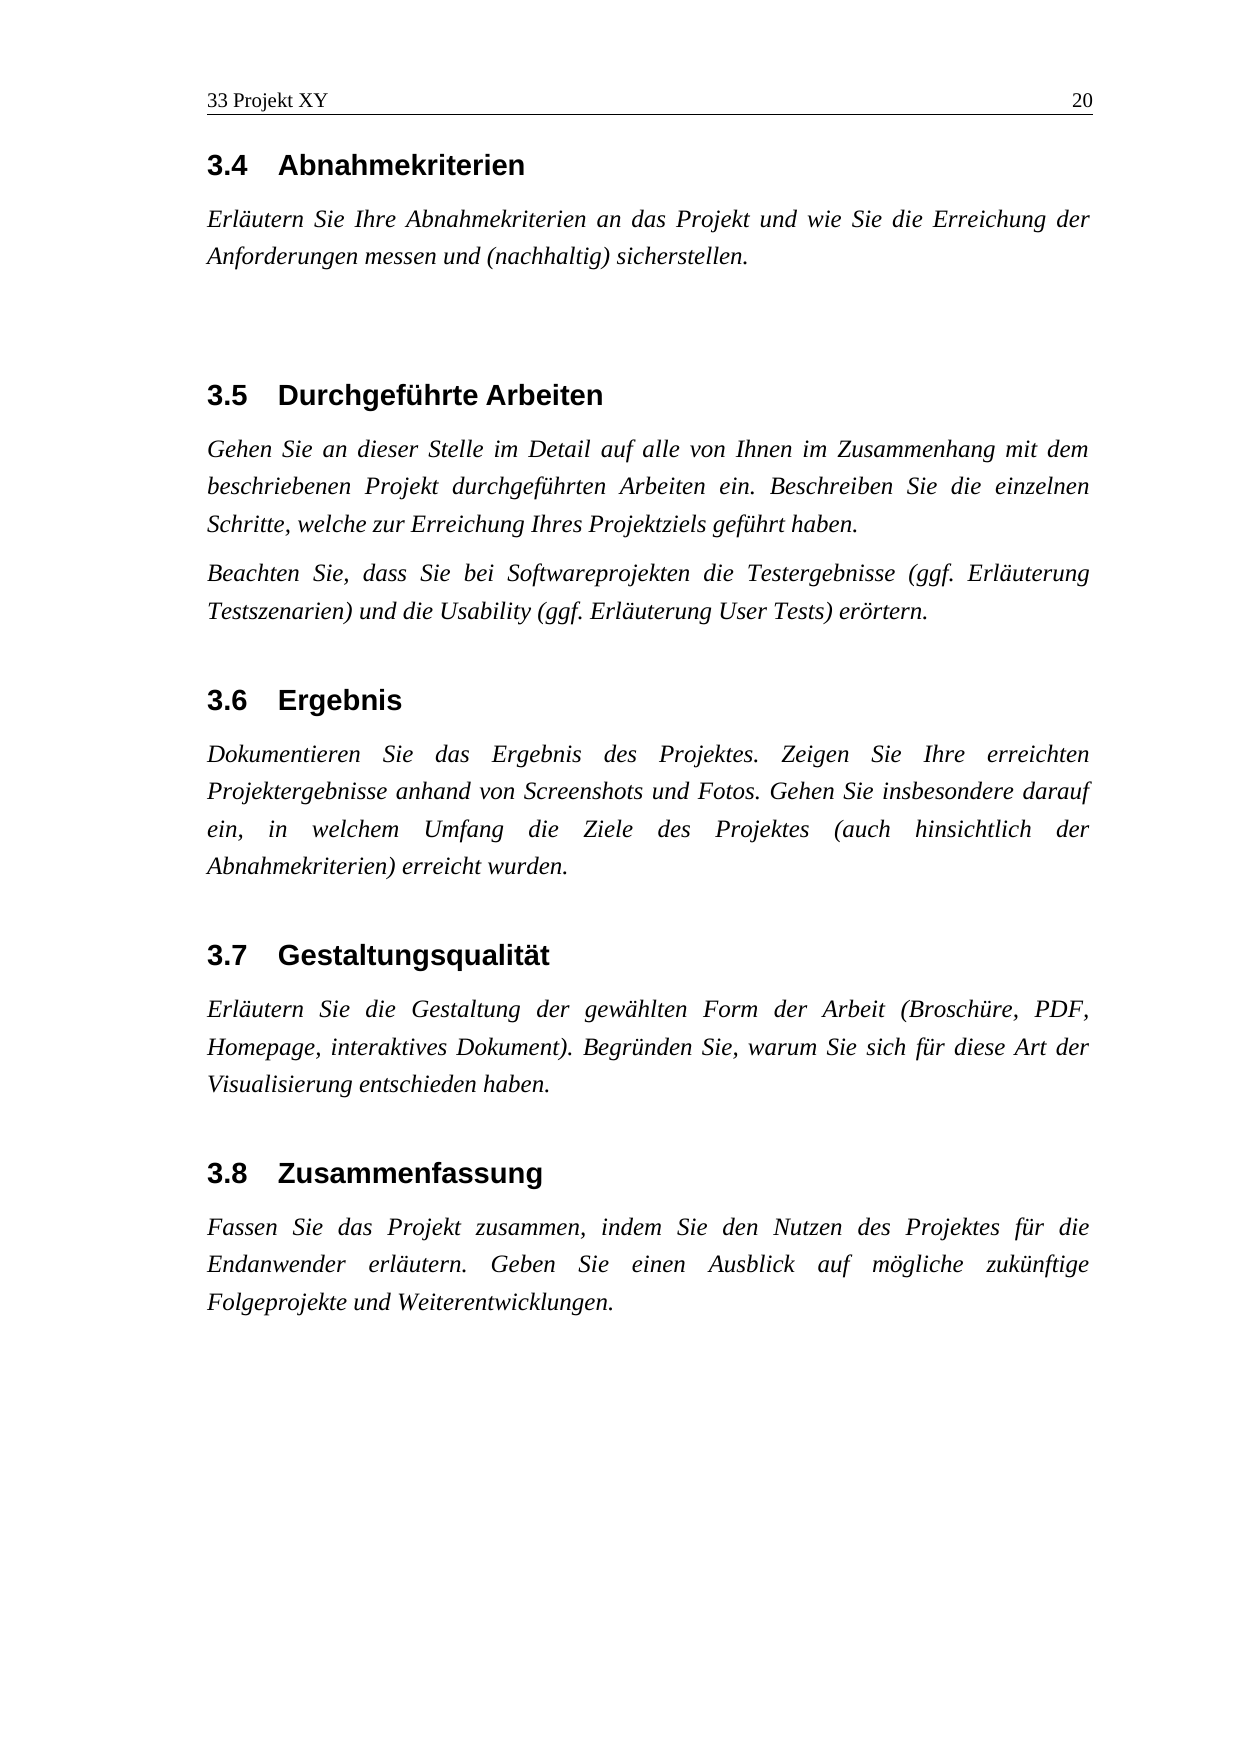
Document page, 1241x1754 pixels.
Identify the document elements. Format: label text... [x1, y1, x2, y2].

text Beachten Sie, dass Sie bei Softwareprojekten die Testergebnisse (ggf. Erläuterung Testszenarien) und die Usability (ggf. Erläuterung User Tests) erörtern. [207, 558, 1093, 624]
text Fassen Sie das Projekt zusammen, indem Sie den Nutzen des Projektes für die Endanwender erläutern. Geben Sie einen Ausblick auf mögliche zukünftige Folgeprojekte und Weiterentwicklungen. [207, 1212, 1093, 1316]
subtitle Abnahmekriterien [207, 148, 1093, 181]
subtitle Ergebnis [207, 683, 1093, 717]
subtitle Gestaltungsqualität [207, 938, 1093, 972]
text Erläutern Sie Ihre Abnahmekriterien an das Projekt und wie Sie die Erreichung der Anforderungen messen und (nachhaltig) sicherstellen. [207, 204, 1093, 270]
subtitle Durchgeführte Arbeiten [207, 378, 1093, 412]
text Dokumentieren Sie das Ergebnis des Projektes. Zeigen Sie Ihre erreichten Projektergebnisse anhand von Screenshots und Fotos. Gehen Sie insbesondere darauf ein, in welchem Umfang die Ziele des Projektes (auch hinsichtlich der Abnahmekriterien) erreicht wurden. [207, 739, 1093, 880]
text Gehen Sie an dieser Stelle im Detail auf alle von Ihnen im Zusammenhang mit dem beschriebenen Projekt durchgeführten Arbeiten ein. Beschreiben Sie die einzelnen Schritte, welche zur Erreichung Ihres Projektziels geführt haben. [207, 434, 1093, 537]
subtitle Zusammenfassung [207, 1156, 1093, 1190]
text Erläutern Sie die Gestaltung der gewählten Form der Arbeit (Broschüre, PDF, Homepage, interaktives Dokument). Begründen Sie, warum Sie sich für diese Art der Visualisierung entschieden haben. [207, 994, 1093, 1098]
